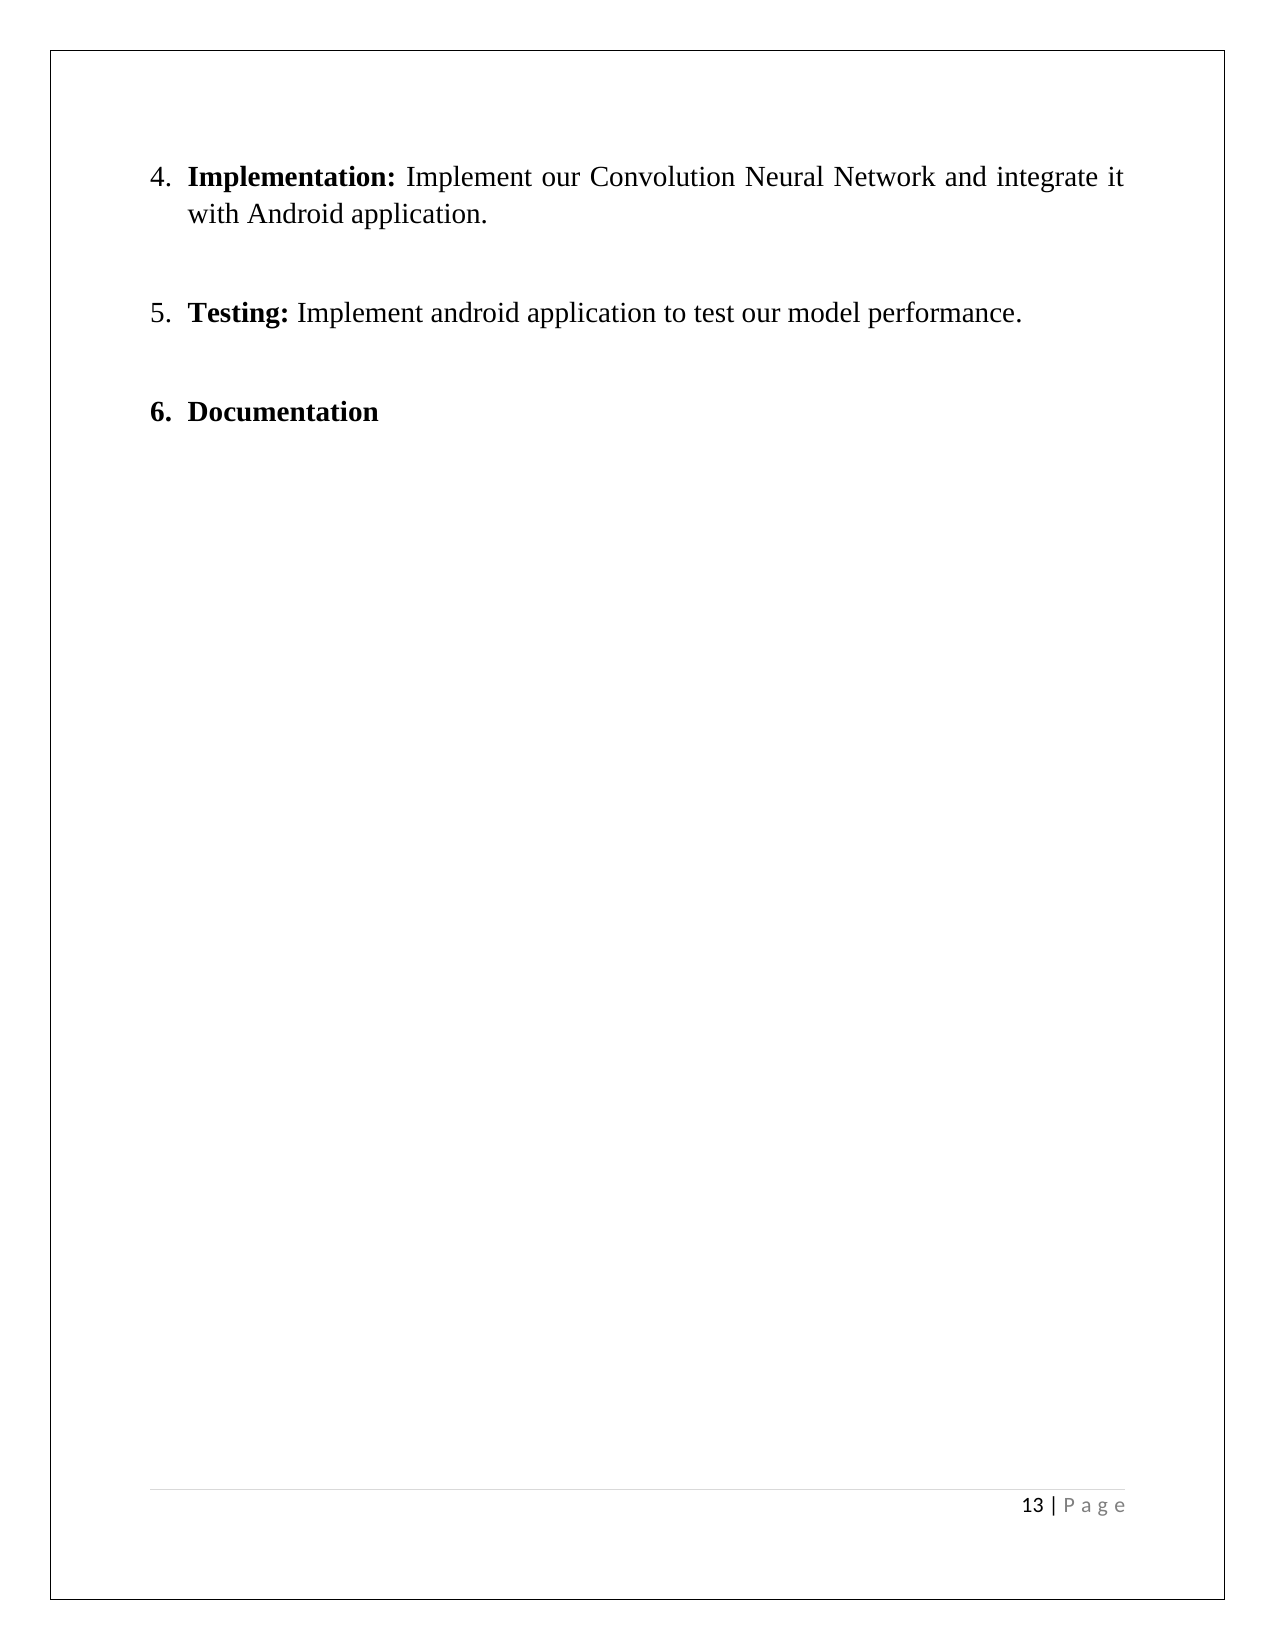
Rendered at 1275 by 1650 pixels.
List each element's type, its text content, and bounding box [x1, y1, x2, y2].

list Documentation [150, 394, 1125, 427]
list Testing: Implement android application to test our model performance. [150, 295, 1125, 328]
list Implementation: Implement our Convolution Neural Network and integrate it with Android application. [150, 159, 1125, 230]
